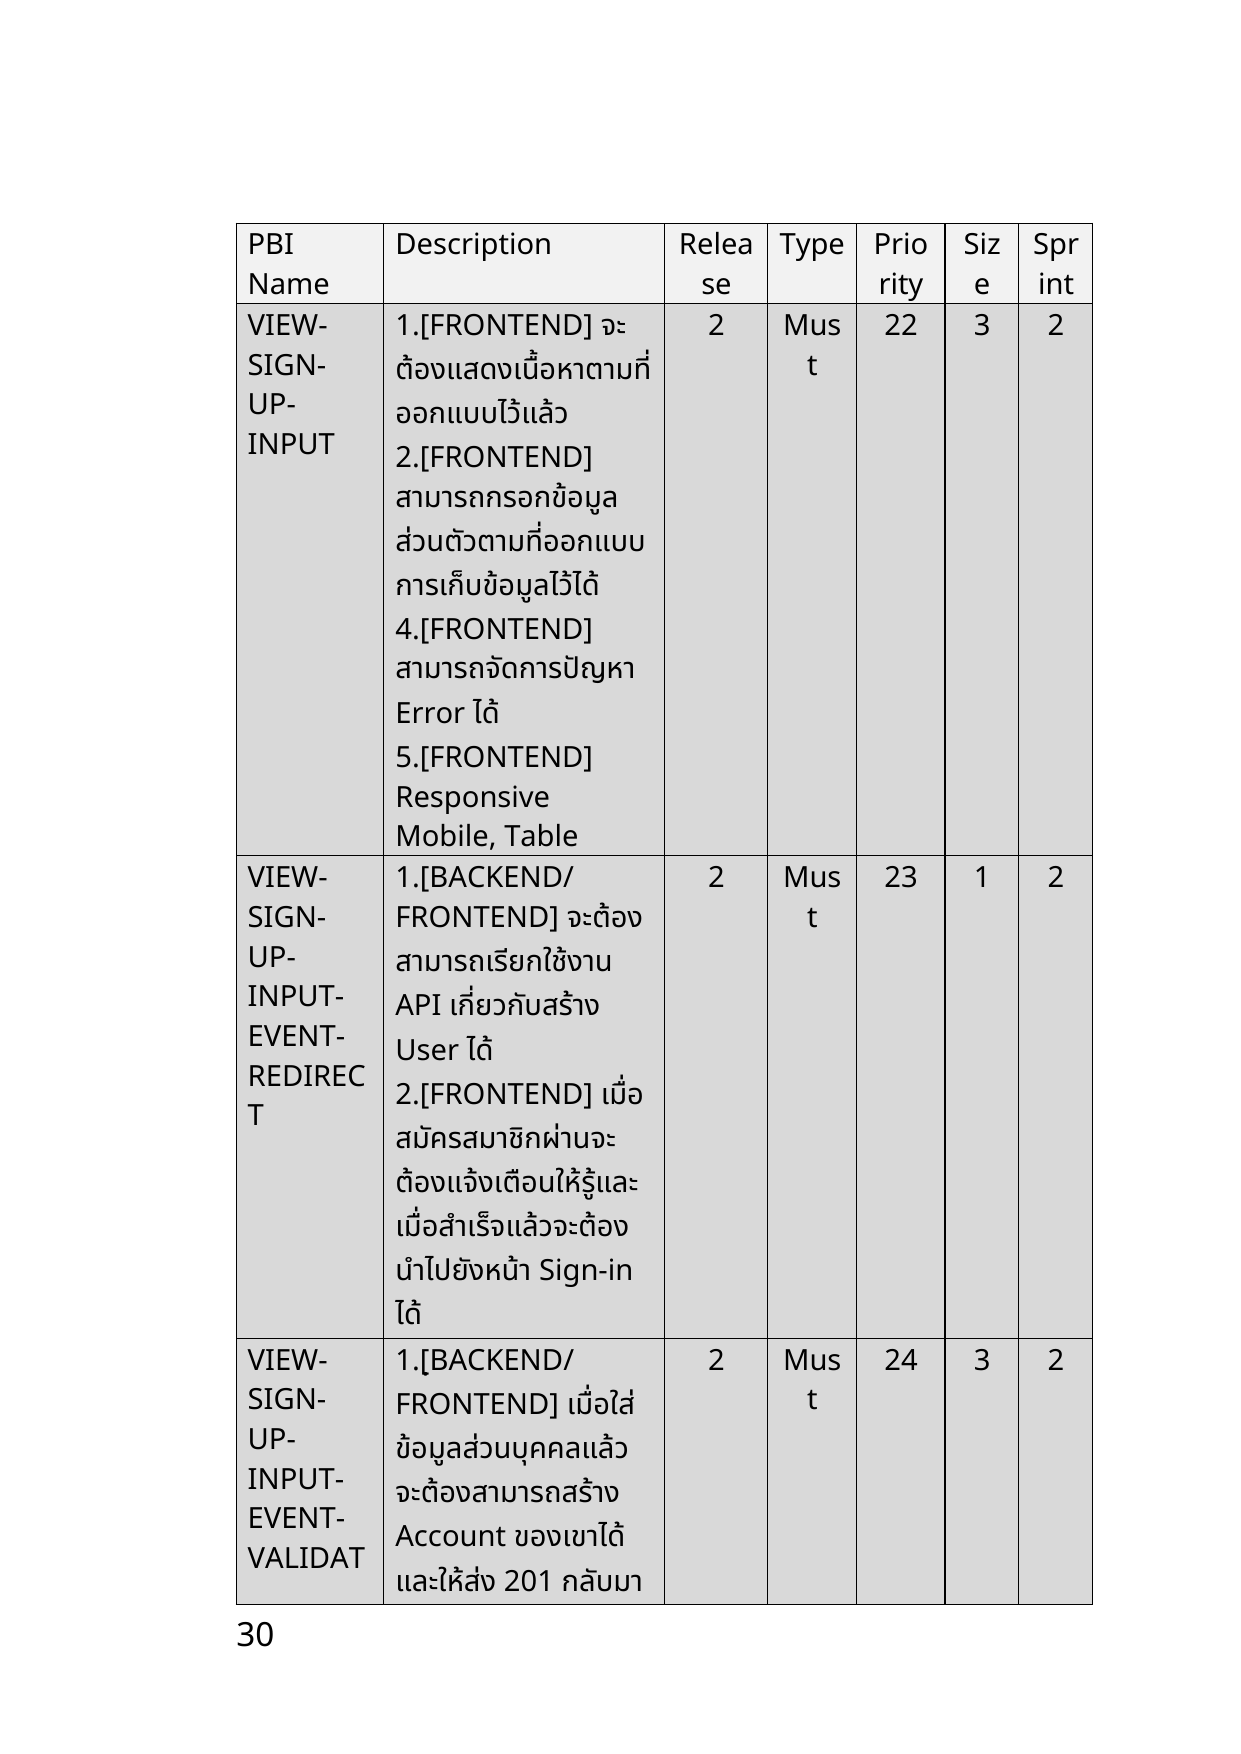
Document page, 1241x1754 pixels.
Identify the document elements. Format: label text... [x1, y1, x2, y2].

table_cell 2 [1019, 304, 1092, 855]
table_cell Must [768, 856, 856, 1338]
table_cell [237, 1339, 383, 1604]
table_cell 24 [857, 1339, 944, 1604]
table_header Sprint [1019, 224, 1092, 303]
table_cell Must [768, 304, 856, 855]
table_cell 3 [946, 304, 1018, 855]
table_cell 2 [665, 304, 767, 855]
table_header Priority [857, 224, 944, 303]
table_header PBI Name [237, 224, 383, 303]
table_header Type [768, 224, 856, 303]
table_cell 2 [1019, 856, 1092, 1338]
table_cell 1 [946, 856, 1018, 1338]
table_cell VIEW-SIGN-UP-INPUT [237, 304, 383, 855]
table_cell 2 [665, 856, 767, 1338]
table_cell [384, 1339, 664, 1604]
table_cell 22 [857, 304, 944, 855]
table_cell Must [768, 1339, 856, 1604]
table_header Description [384, 224, 664, 303]
table_cell 3 [946, 1339, 1018, 1604]
table_cell 1.[BACKEND/FRONTEND] จะต้องสามารถเรียกใช้งาน API เกี่ยวกับสร้าง User ได้ 2.[FRONTEND] เมื่อสมัครสมาชิกผ่านจะต้องแจ้งเตือนให้รู้และเมื่อสำเร็จแล้วจะต้องนำไปยังหน้า Sign-in ได้ [384, 856, 664, 1338]
table_header Release [665, 224, 767, 303]
table_cell 1.[FRONTEND] จะต้องแสดงเนื้อหาตามที่ออกแบบไว้แล้ว 2.[FRONTEND] สามารถกรอกข้อมูลส่วนตัวตามที่ออกแบบการเก็บข้อมูลไว้ได้ 4.[FRONTEND] สามารถจัดการปัญหา Error ได้ 5.[FRONTEND] Responsive Mobile, Table [384, 304, 664, 855]
table_cell VIEW-SIGN-UP-INPUT-EVENT-REDIRECT [237, 856, 383, 1338]
table_cell 23 [857, 856, 944, 1338]
table_header Size [946, 224, 1018, 303]
table_cell 2 [1019, 1339, 1092, 1604]
table_cell 2 [665, 1339, 767, 1604]
